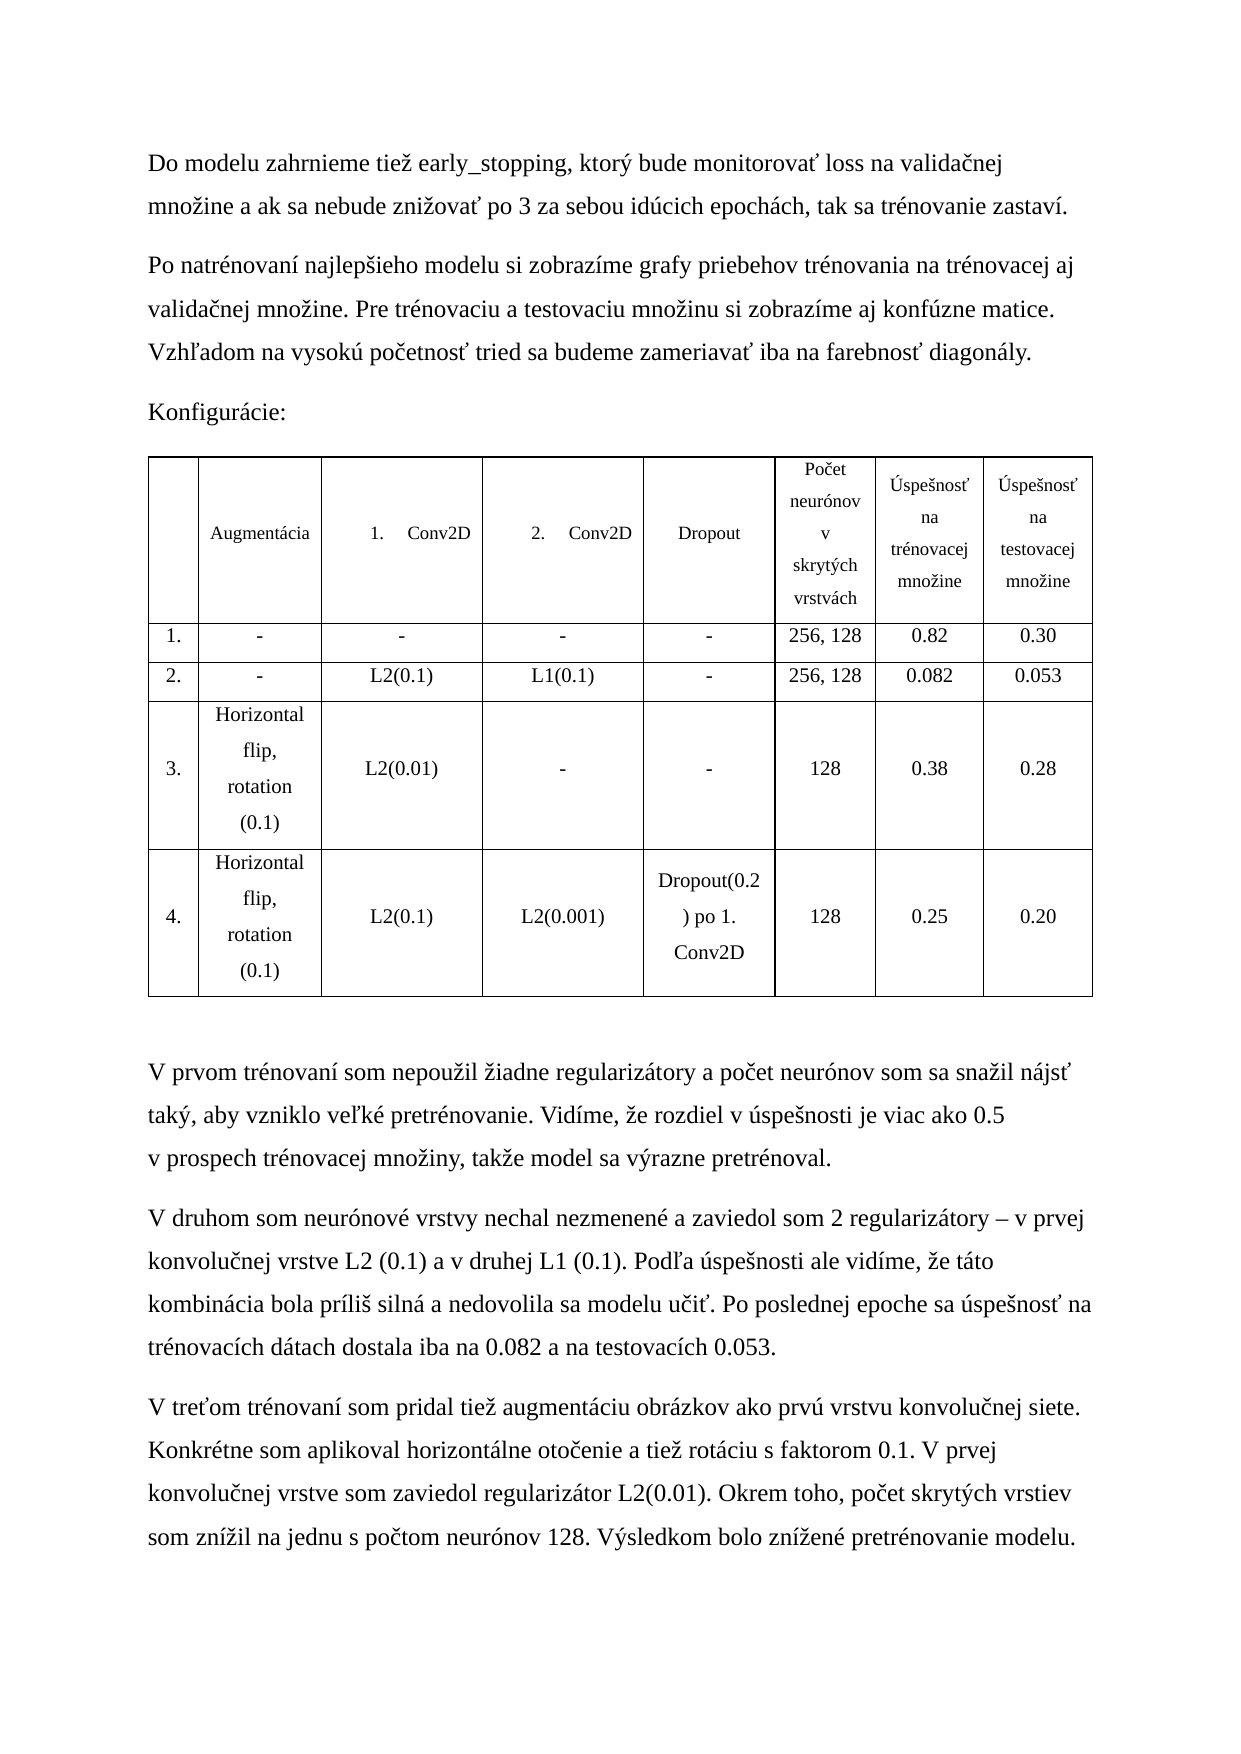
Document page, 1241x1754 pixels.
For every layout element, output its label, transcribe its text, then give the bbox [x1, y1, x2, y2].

text Konfigurácie: [148, 397, 1093, 425]
table_cell 0.082 [876, 663, 983, 701]
table_cell L2(0.001) [483, 850, 643, 996]
table_cell - [644, 702, 774, 849]
table_cell - [483, 624, 643, 662]
table_cell Horizontal flip, rotation (0.1) [199, 702, 321, 849]
table_cell 128 [776, 702, 875, 849]
text V prvom trénovaní som nepoužil žiadne regularizátory a počet neurónov som sa snažil nájsť taký, aby vzniklo veľké pretrénovanie. Vidíme, že rozdiel v úspešnosti je viac ako 0.5 v prospech trénovacej množiny, takže model sa výrazne pretrénoval. [148, 1057, 1093, 1172]
table_cell 0.82 [876, 624, 983, 662]
table_cell 0.30 [984, 624, 1092, 662]
table_cell 256, 128 [776, 663, 875, 701]
table_cell L2(0.1) [322, 663, 482, 701]
table_cell - [199, 663, 321, 701]
table_cell 128 [776, 850, 875, 996]
table_cell 4. [149, 850, 198, 996]
table_header Dropout [644, 458, 774, 622]
text Do modelu zahrnieme tiež early_stopping, ktorý bude monitorovať loss na validačnej množine a ak sa nebude znižovať po 3 za sebou idúcich epochách, tak sa trénovanie zastaví. [148, 148, 1093, 219]
table_cell 0.053 [984, 663, 1092, 701]
table_cell 1. [149, 624, 198, 662]
table_cell 0.28 [984, 702, 1092, 849]
table_cell 0.20 [984, 850, 1092, 996]
table_cell - [483, 702, 643, 849]
text Po natrénovaní najlepšieho modelu si zobrazíme grafy priebehov trénovania na trénovacej aj validačnej množine. Pre trénovaciu a testovaciu množinu si zobrazíme aj konfúzne matice. Vzhľadom na vysokú početnosť tried sa budeme zameriavať iba na farebnosť diagonály. [148, 251, 1093, 366]
table_cell Dropout(0.2) po 1. Conv2D [644, 850, 774, 996]
table_cell 0.25 [876, 850, 983, 996]
table_cell 2. [149, 663, 198, 701]
table_cell L2(0.01) [322, 702, 482, 849]
table_cell 256, 128 [776, 624, 875, 662]
table_cell - [322, 624, 482, 662]
table_header Augmentácia [199, 458, 321, 622]
text V druhom som neurónové vrstvy nechal nezmenené a zaviedol som 2 regularizátory – v prvej konvolučnej vrstve L2 (0.1) a v druhej L1 (0.1). Podľa úspešnosti ale vidíme, že táto kombinácia bola príliš silná a nedovolila sa modelu učiť. Po poslednej epoche sa úspešnosť na trénovacích dátach dostala iba na 0.082 a na testovacích 0.053. [148, 1203, 1093, 1361]
table_cell - [199, 624, 321, 662]
table_cell L1(0.1) [483, 663, 643, 701]
table_cell L2(0.1) [322, 850, 482, 996]
table_header Conv2D [483, 458, 643, 622]
table_header Úspešnosť na trénovacej množine [876, 458, 983, 622]
table_cell - [644, 624, 774, 662]
table_header Počet neurónov v skrytých vrstvách [776, 458, 875, 622]
table_cell 3. [149, 702, 198, 849]
table_header Úspešnosť na testovacej množine [984, 458, 1092, 622]
table_cell - [644, 663, 774, 701]
table_cell Horizontal flip, rotation (0.1) [199, 850, 321, 996]
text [148, 1392, 1093, 1550]
table_header [149, 458, 198, 622]
table_header Conv2D [322, 458, 482, 622]
table_cell 0.38 [876, 702, 983, 849]
